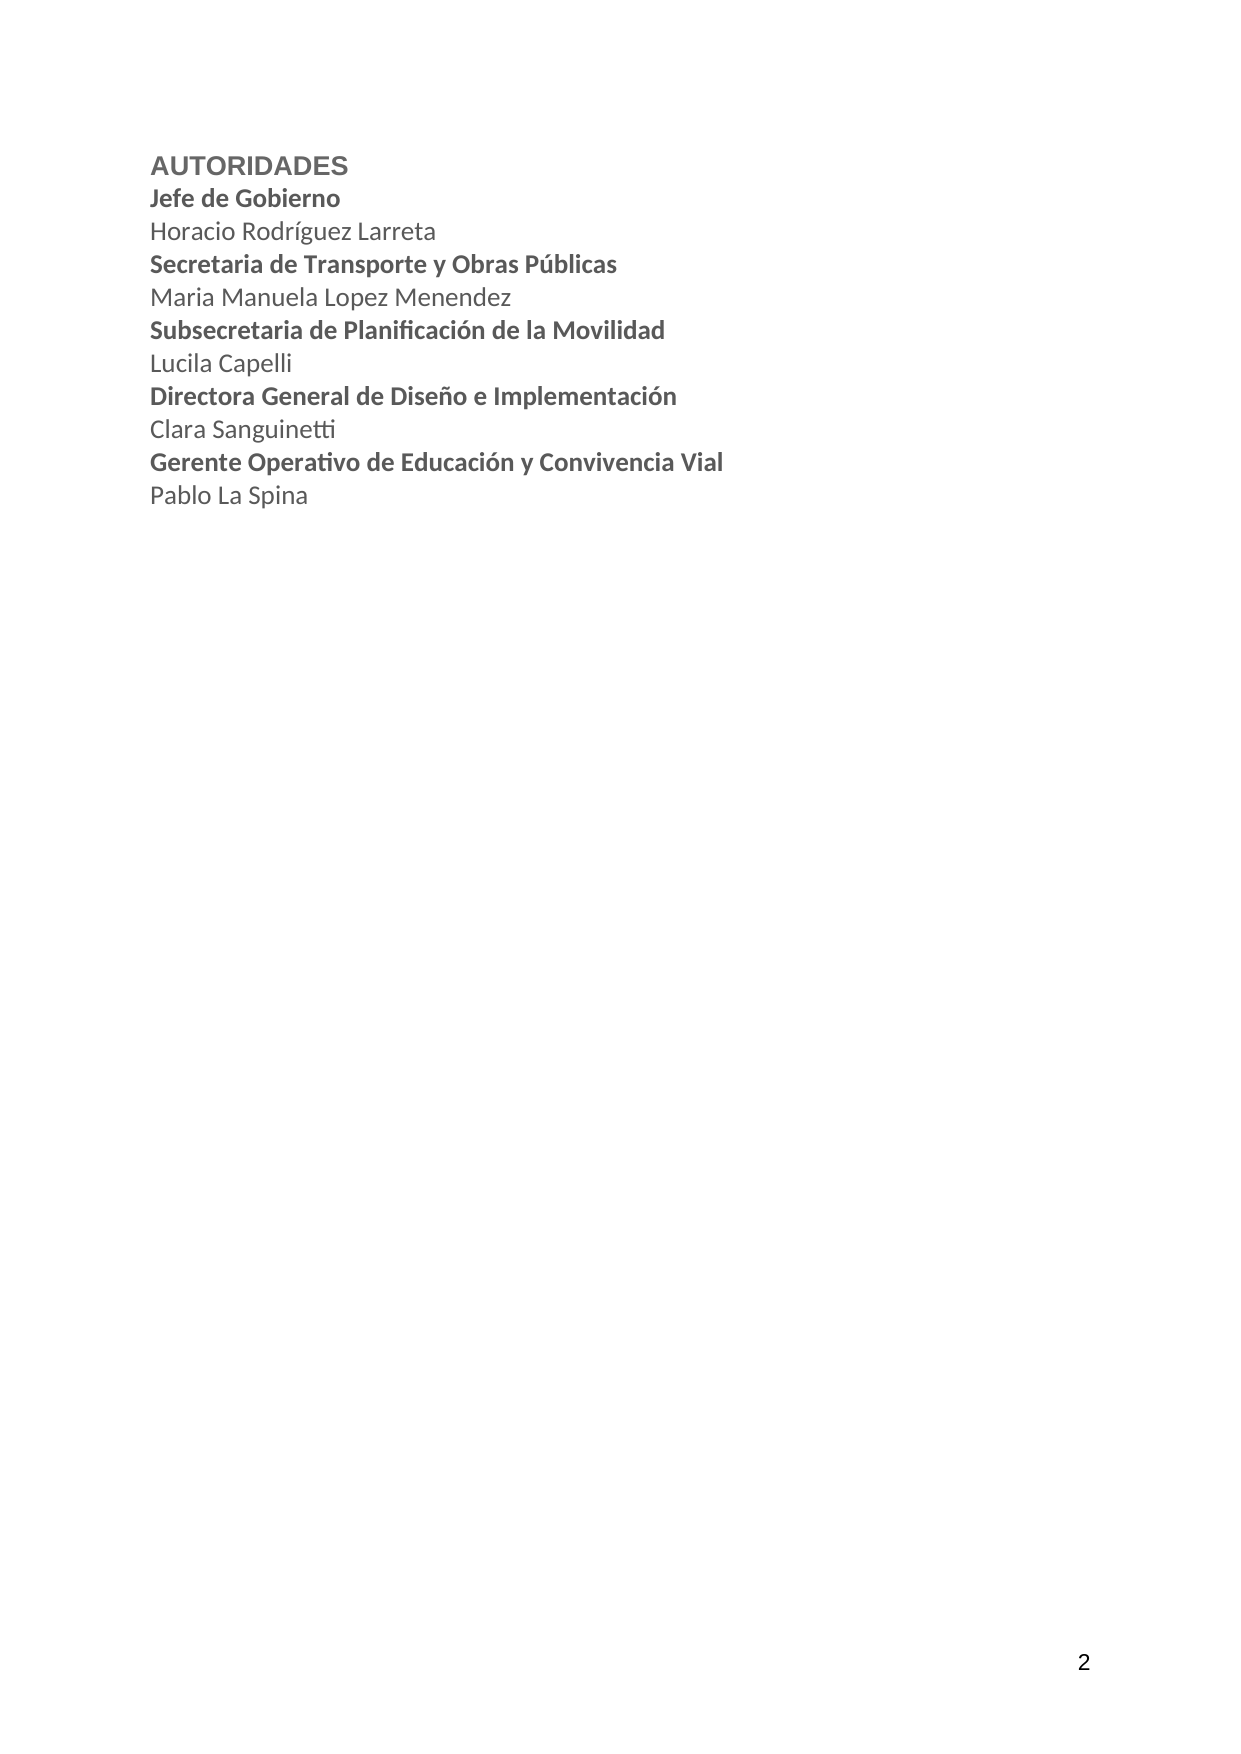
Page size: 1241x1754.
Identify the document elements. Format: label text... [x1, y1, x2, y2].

text Maria Manuela Lopez Menendez [150, 280, 1090, 313]
text Gerente Operativo de Educación y Convivencia Vial [150, 445, 1090, 478]
text Clara Sanguinetti [150, 412, 1090, 445]
text Directora General de Diseño e Implementación [150, 379, 1090, 412]
text Secretaria de Transporte y Obras Públicas [150, 247, 1090, 280]
text Subsecretaria de Planificación de la Movilidad [150, 313, 1090, 346]
text Lucila Capelli [150, 346, 1090, 379]
text Jefe de Gobierno [150, 181, 1090, 214]
text Pablo La Spina [150, 478, 1090, 511]
text Horacio Rodríguez Larreta [150, 214, 1090, 247]
subtitle AUTORIDADES [150, 150, 1090, 181]
